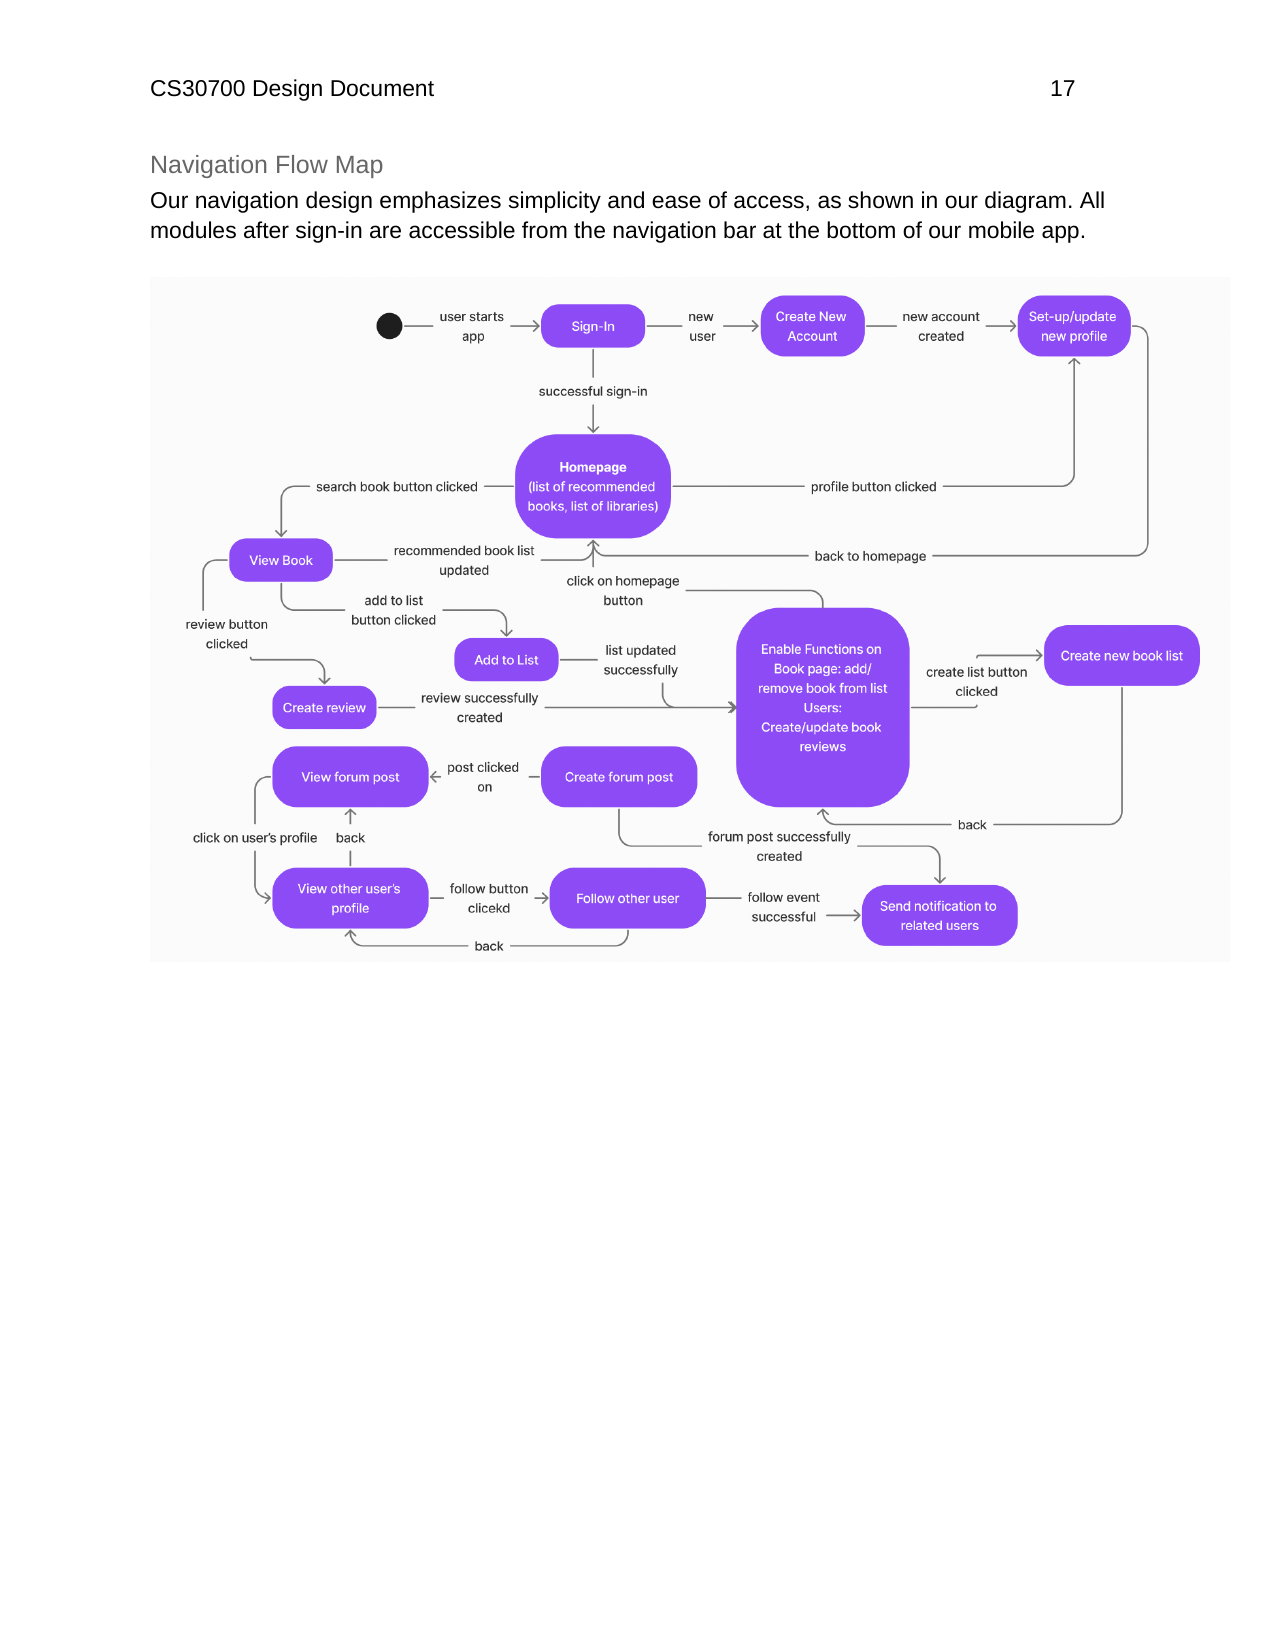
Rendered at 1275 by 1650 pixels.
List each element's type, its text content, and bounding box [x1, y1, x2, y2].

picture [150, 277, 1231, 962]
subtitle Navigation Flow Map [150, 150, 1125, 179]
text Our navigation design emphasizes simplicity and ease of access, as shown in our diagram. All modules after sign-in are accessible from the navigation bar at the bottom of our mobile app. [150, 187, 1125, 244]
